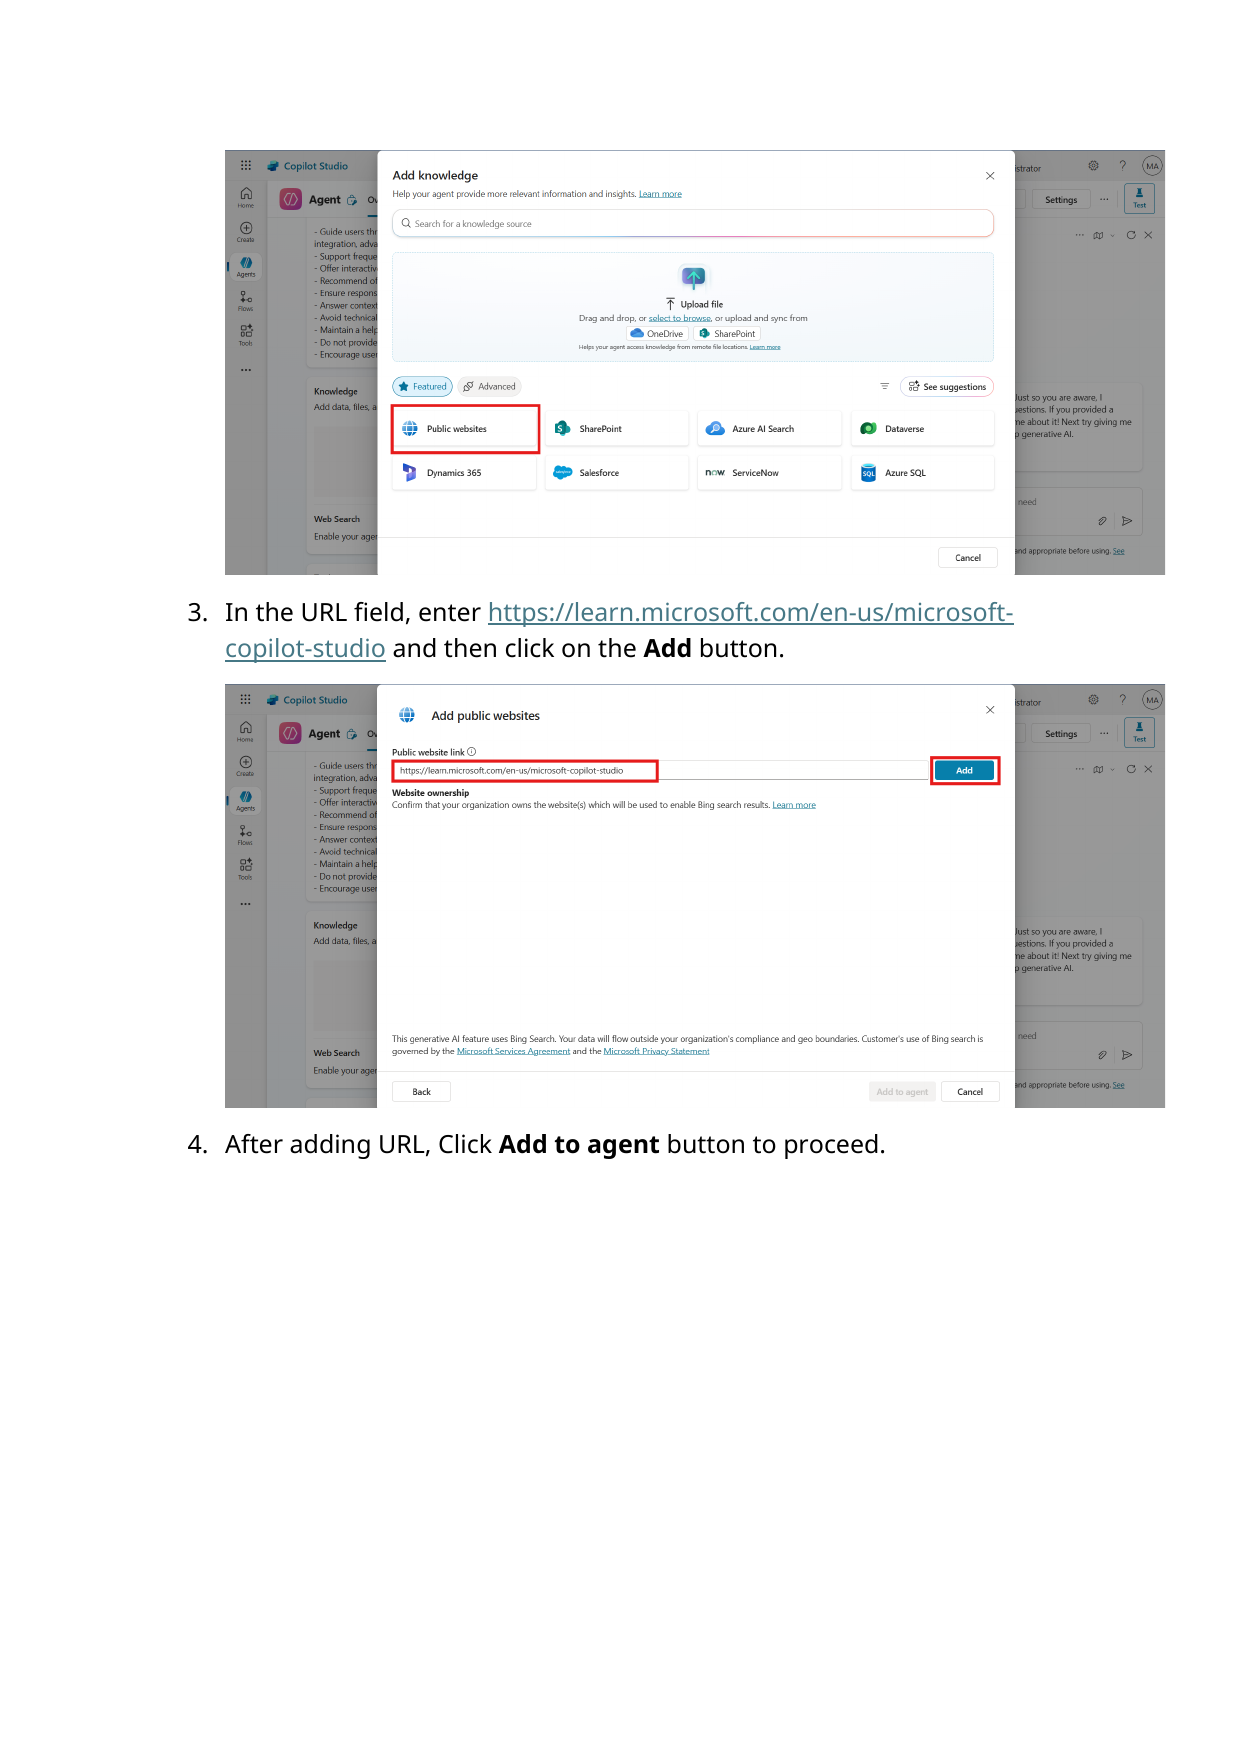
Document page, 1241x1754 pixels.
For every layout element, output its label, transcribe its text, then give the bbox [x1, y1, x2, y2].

picture [225, 150, 1166, 575]
list After adding URL, Click Add to agent button to proceed. [187, 1127, 1090, 1161]
picture [225, 684, 1166, 1108]
list In the URL field, enter https://learn.microsoft.com/en-us/microsoft-copilot-studio and then click on the Add button. [187, 594, 1090, 665]
